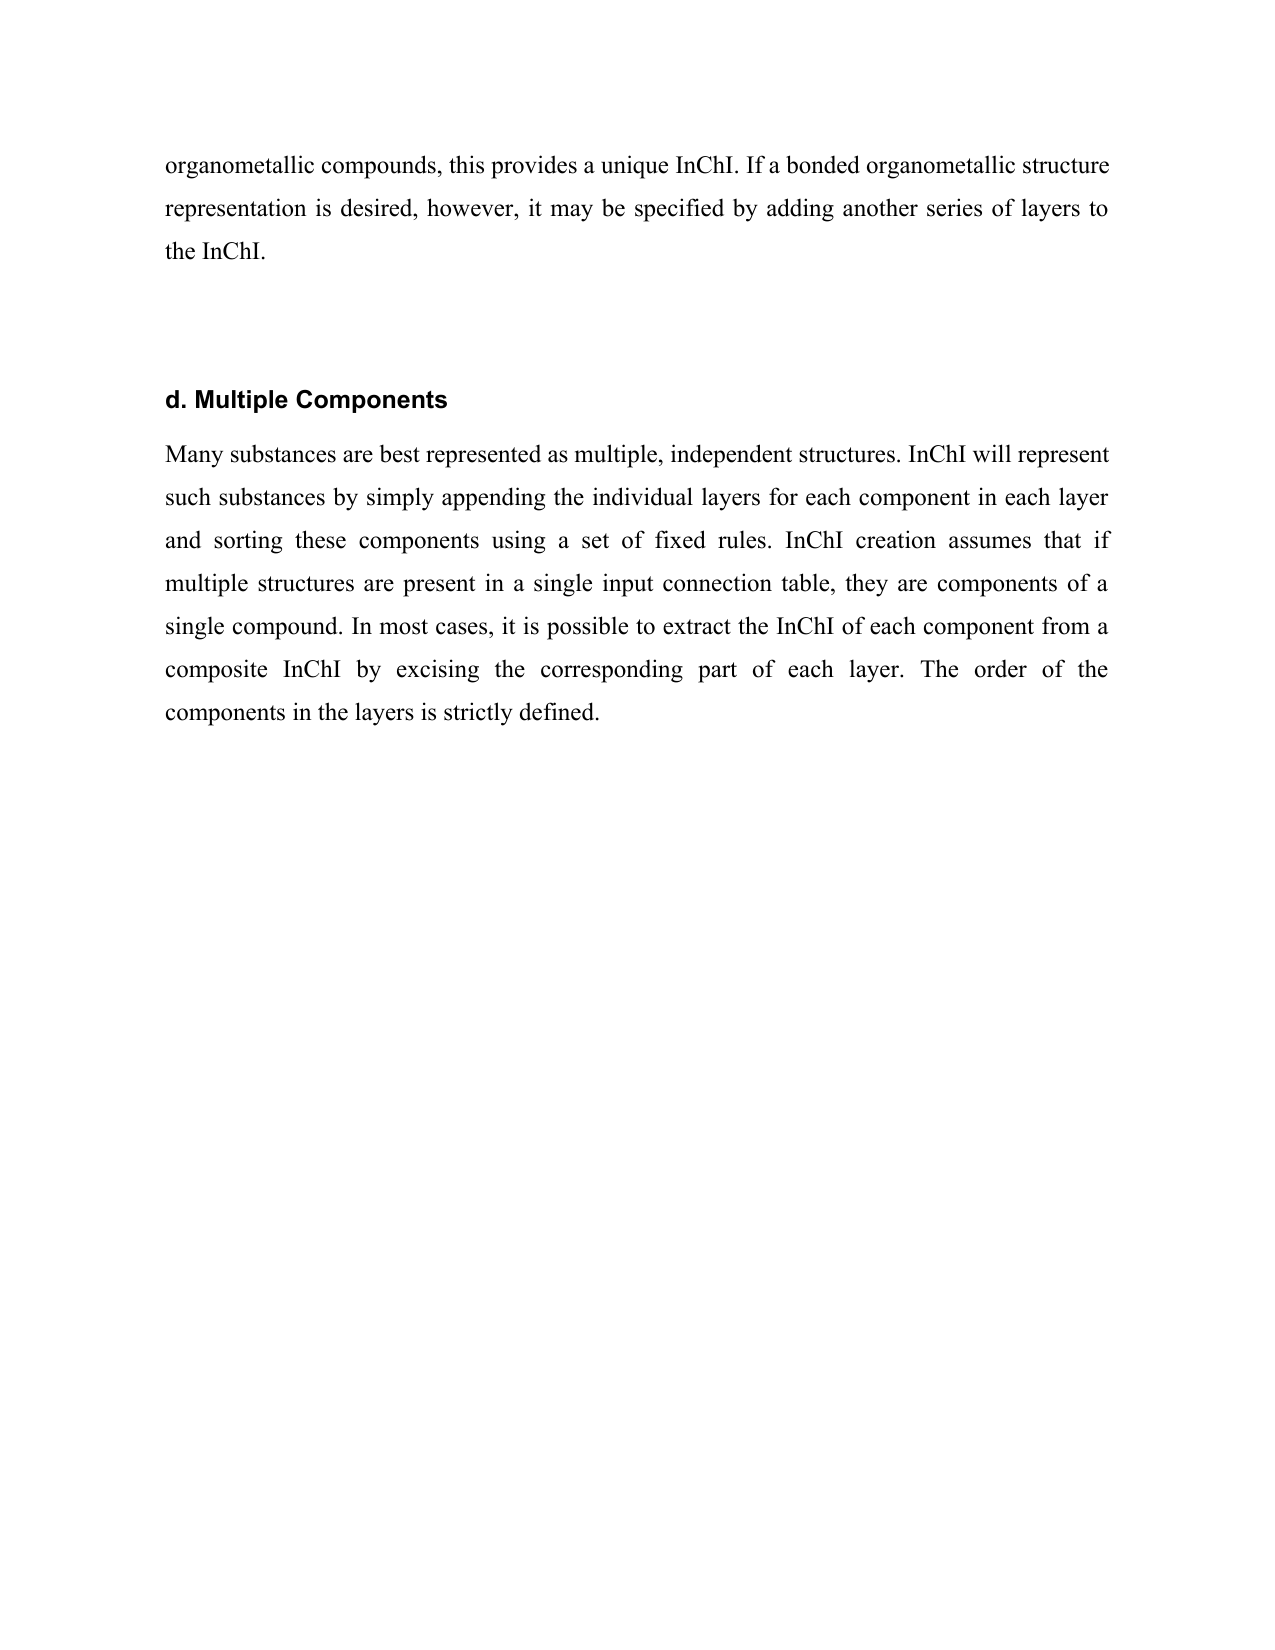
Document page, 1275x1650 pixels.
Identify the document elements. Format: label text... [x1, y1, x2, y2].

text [165, 150, 1110, 265]
text Many substances are best represented as multiple, independent structures. InChI will represent such substances by simply appending the individual layers for each component in each layer and sorting these components using a set of fixed rules. InChI creation assumes that if multiple structures are present in a single input connection table, they are components of a single compound. In most cases, it is possible to extract the InChI of each component from a composite InChI by excising the corresponding part of each layer. The order of the components in the layers is strictly defined. [165, 439, 1110, 726]
subtitle d. Multiple Components [165, 385, 1110, 414]
